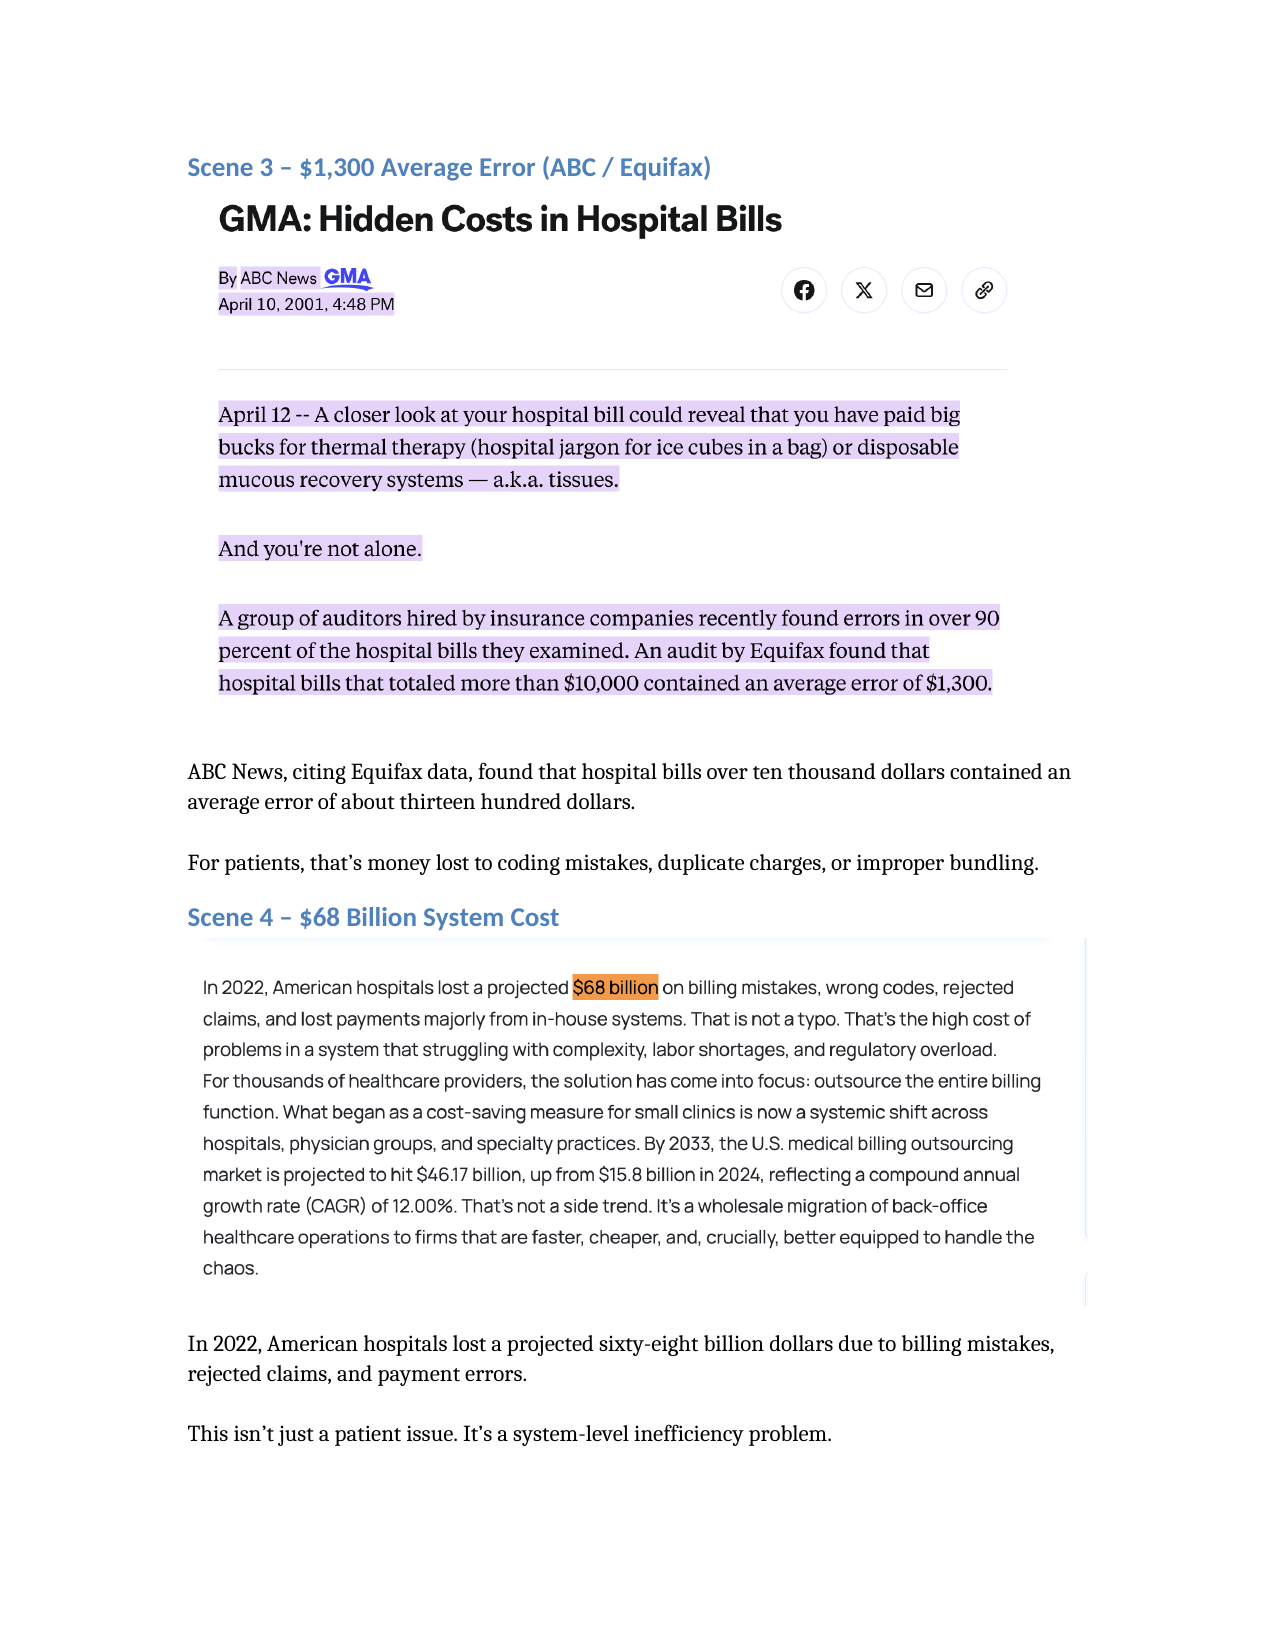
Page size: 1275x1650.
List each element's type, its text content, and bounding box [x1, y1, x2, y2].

subtitle Scene 4 – $68 Billion System Cost [187, 901, 1087, 933]
text In 2022, American hospitals lost a projected sixty-eight billion dollars due to billing mistakes, rejected claims, and payment errors. This isn’t just a patient issue. It’s a system-level inefficiency problem. [187, 1330, 1087, 1447]
subtitle Scene 3 – $1,300 Average Error (ABC / Equifax) [187, 150, 1087, 183]
picture [187, 187, 1088, 734]
text ABC News, citing Equifax data, found that hospital bills over ten thousand dollars contained an average error of about thirteen hundred dollars. For patients, that’s money lost to coding mistakes, duplicate charges, or improper bundling. [187, 759, 1087, 876]
picture [187, 938, 1088, 1306]
